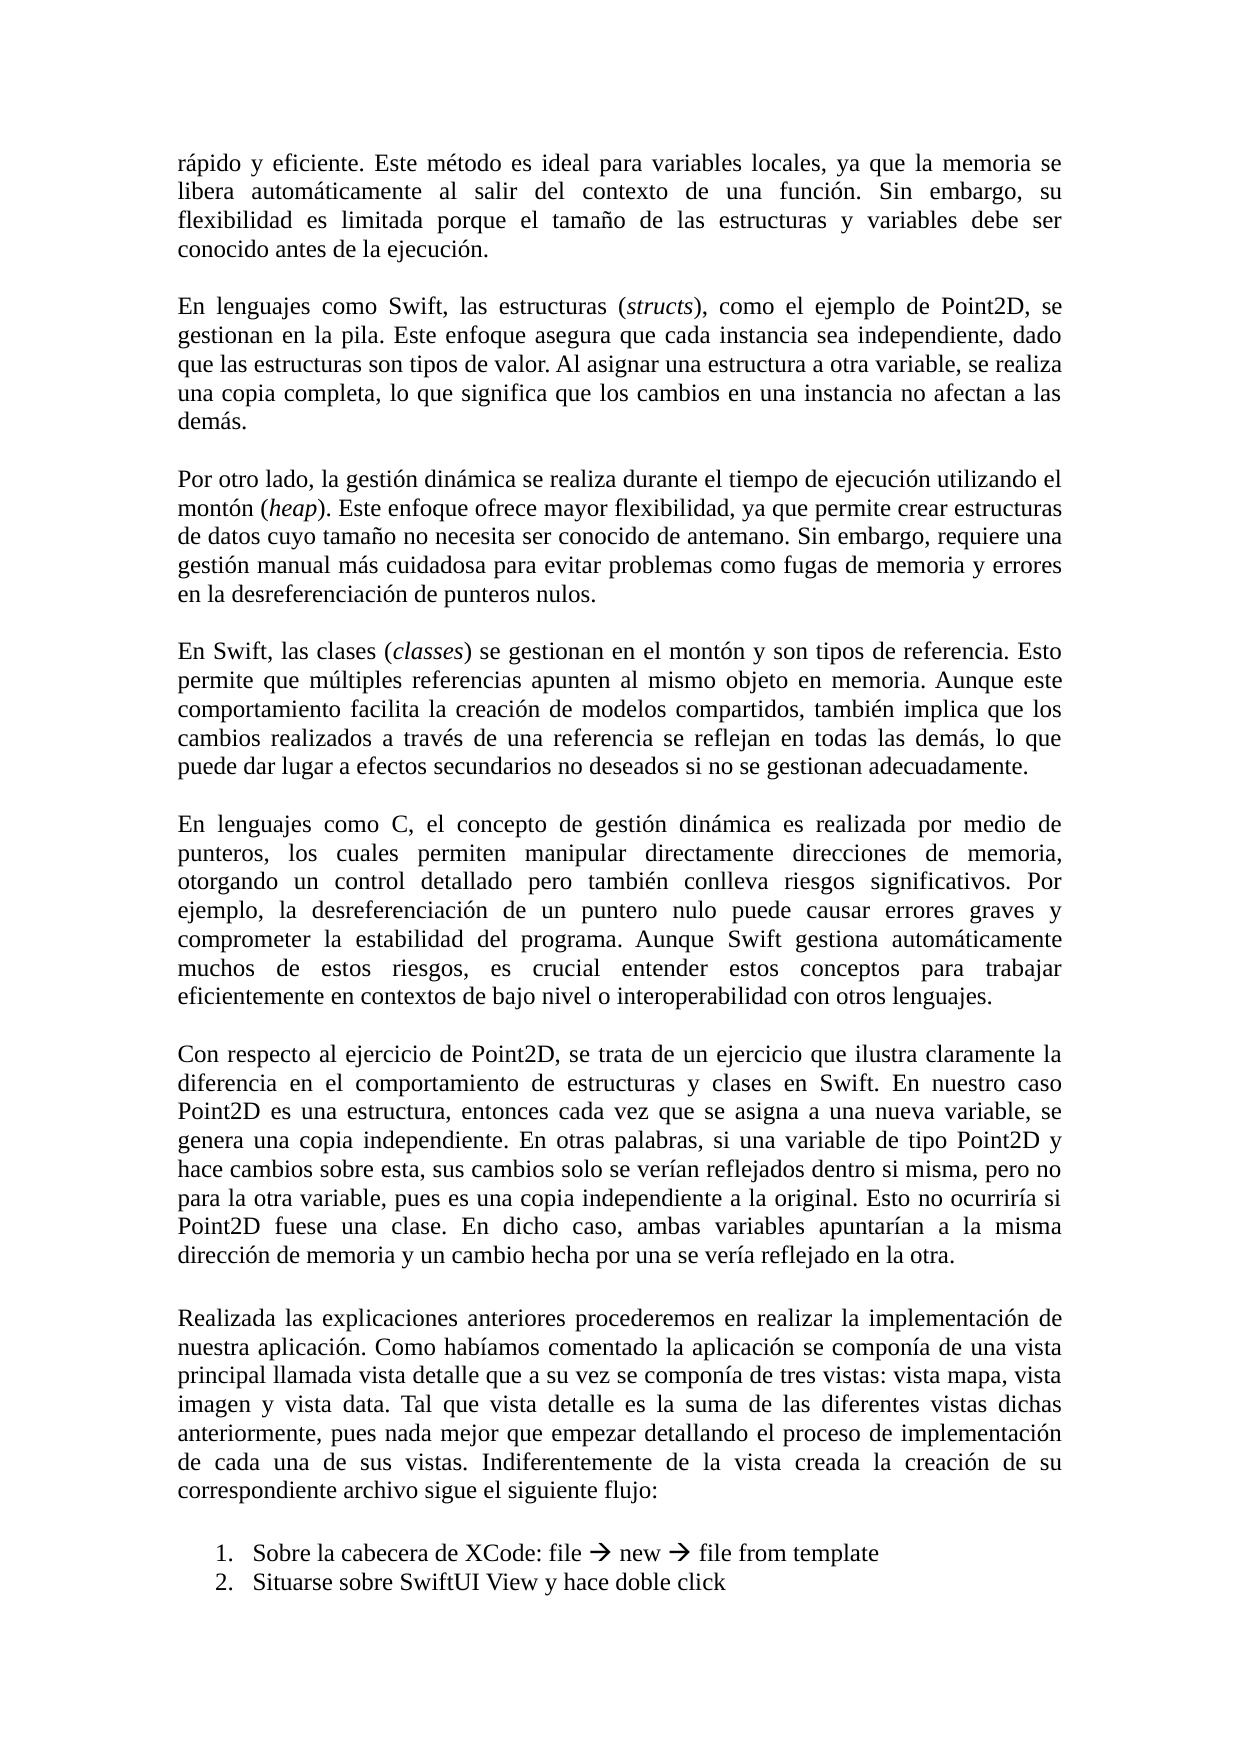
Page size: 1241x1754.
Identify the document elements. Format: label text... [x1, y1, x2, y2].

list Situarse sobre SwiftUI View y hace doble click [215, 1567, 1063, 1596]
text Por otro lado, la gestión dinámica se realiza durante el tiempo de ejecución utilizando el montón (heap). Este enfoque ofrece mayor flexibilidad, ya que permite crear estructuras de datos cuyo tamaño no necesita ser conocido de antemano. Sin embargo, requiere una gestión manual más cuidadosa para evitar problemas como fugas de memoria y errores en la desreferenciación de punteros nulos. [177, 464, 1063, 608]
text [177, 148, 1063, 263]
text En lenguajes como C, el concepto de gestión dinámica es realizada por medio de punteros, los cuales permiten manipular directamente direcciones de memoria, otorgando un control detallado pero también conlleva riesgos significativos. Por ejemplo, la desreferenciación de un puntero nulo puede causar errores graves y comprometer la estabilidad del programa. Aunque Swift gestiona automáticamente muchos de estos riesgos, es crucial entender estos conceptos para trabajar eficientemente en contextos de bajo nivel o interoperabilidad con otros lenguajes. [177, 809, 1063, 1010]
list Sobre la cabecera de XCode: file new file from template [215, 1538, 1063, 1567]
text Realizada las explicaciones anteriores procederemos en realizar la implementación de nuestra aplicación. Como habíamos comentado la aplicación se componía de una vista principal llamada vista detalle que a su vez se componía de tres vistas: vista mapa, vista imagen y vista data. Tal que vista detalle es la suma de las diferentes vistas dichas anteriormente, pues nada mejor que empezar detallando el proceso de implementación de cada una de sus vistas. Indiferentemente de la vista creada la creación de su correspondiente archivo sigue el siguiente flujo: [177, 1303, 1063, 1504]
text En lenguajes como Swift, las estructuras (structs), como el ejemplo de Point2D, se gestionan en la pila. Este enfoque asegura que cada instancia sea independiente, dado que las estructuras son tipos de valor. Al asignar una estructura a otra variable, se realiza una copia completa, lo que significa que los cambios en una instancia no afectan a las demás. [177, 291, 1063, 435]
text Con respecto al ejercicio de Point2D, se trata de un ejercicio que ilustra claramente la diferencia en el comportamiento de estructuras y clases en Swift. En nuestro caso Point2D es una estructura, entonces cada vez que se asigna a una nueva variable, se genera una copia independiente. En otras palabras, si una variable de tipo Point2D y hace cambios sobre esta, sus cambios solo se verían reflejados dentro si misma, pero no para la otra variable, pues es una copia independiente a la original. Esto no ocurriría si Point2D fuese una clase. En dicho caso, ambas variables apuntarían a la misma dirección de memoria y un cambio hecha por una se vería reflejado en la otra. [177, 1039, 1063, 1269]
text En Swift, las clases (classes) se gestionan en el montón y son tipos de referencia. Esto permite que múltiples referencias apunten al mismo objeto en memoria. Aunque este comportamiento facilita la creación de modelos compartidos, también implica que los cambios realizados a través de una referencia se reflejan en todas las demás, lo que puede dar lugar a efectos secundarios no deseados si no se gestionan adecuadamente. [177, 636, 1063, 780]
